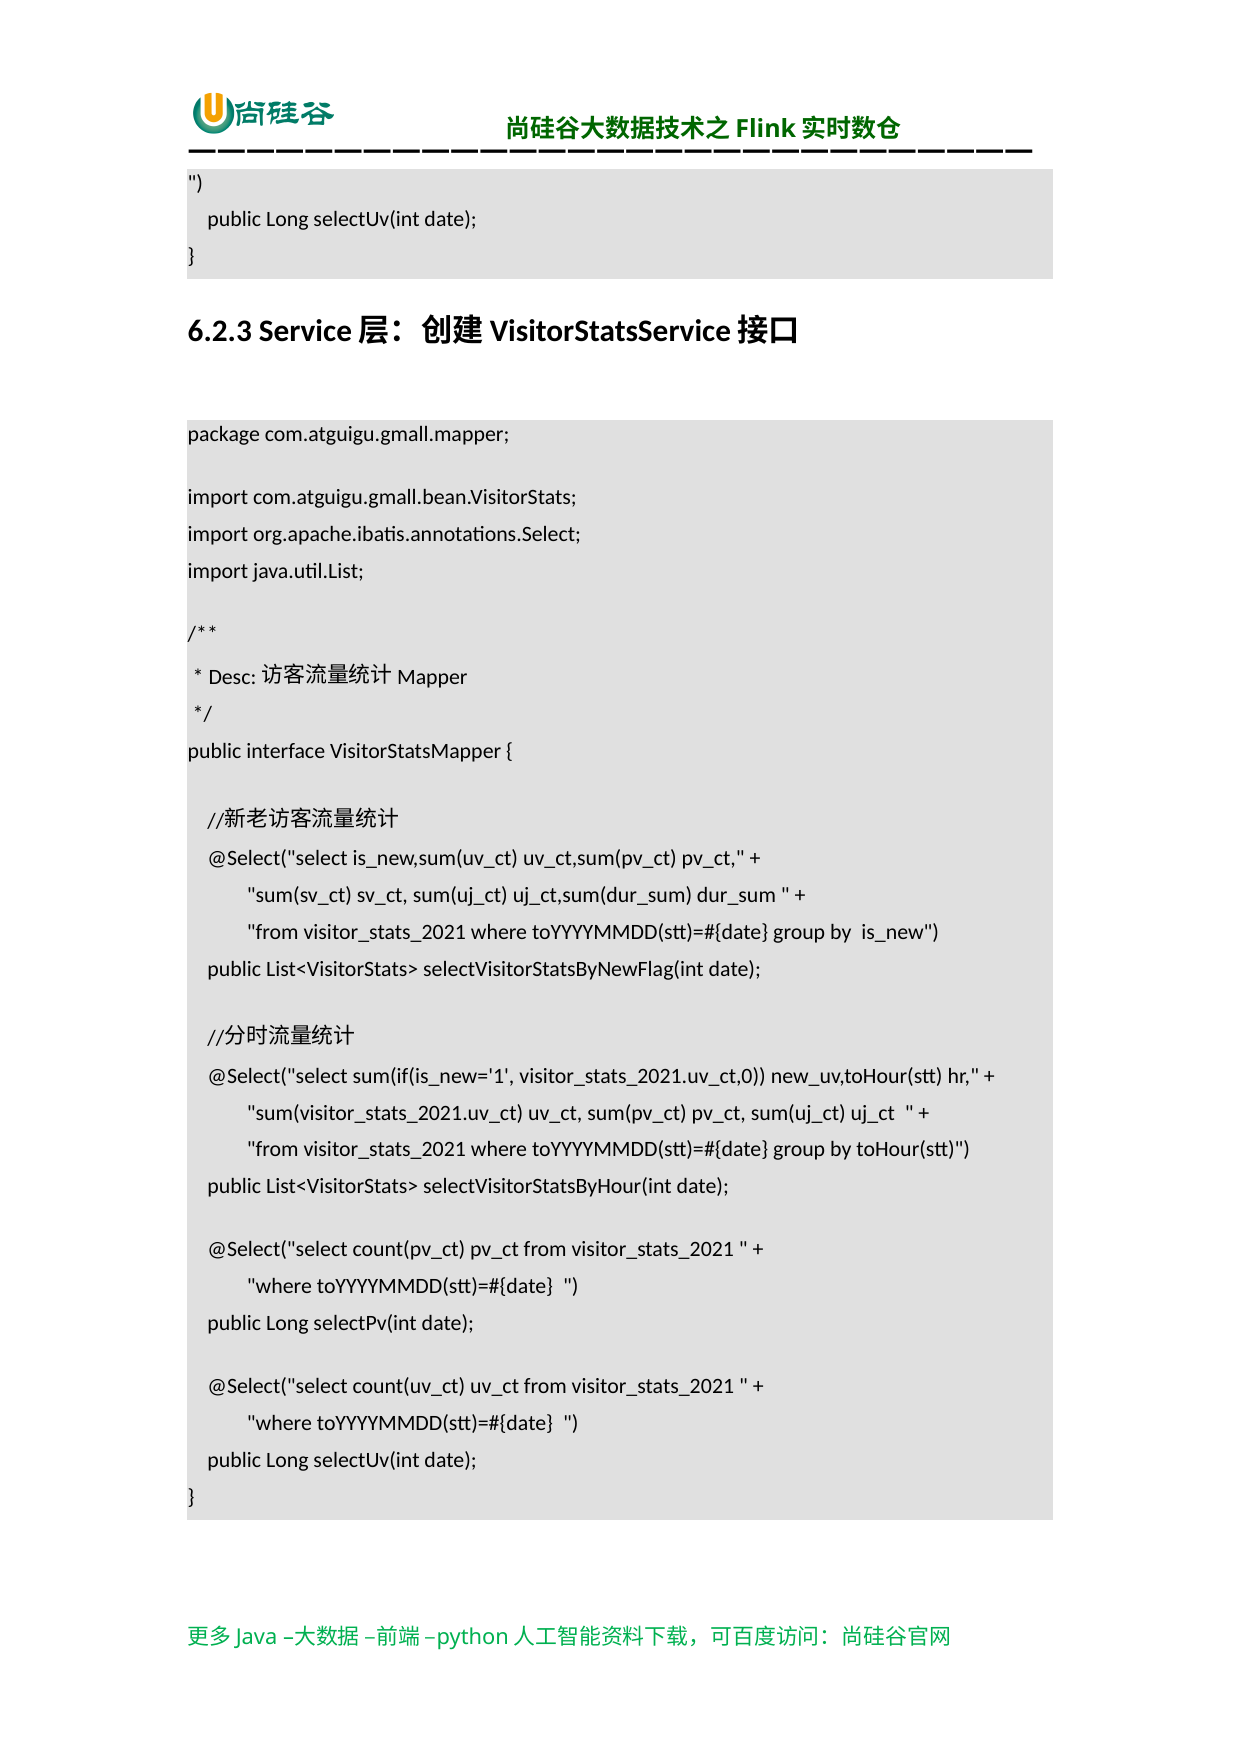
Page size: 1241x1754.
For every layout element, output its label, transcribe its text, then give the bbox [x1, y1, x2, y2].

text "from visitor_stats_2021 where toYYYYMMDD(stt)=#{date} group by toHour(stt)") [187, 1135, 1053, 1172]
text public Long selectUv(int date); [187, 1446, 1053, 1483]
text } [187, 242, 1053, 279]
text import java.util.List; [187, 557, 1053, 593]
picture [187, 88, 338, 138]
text //分时流量统计 [187, 1018, 1053, 1062]
text package com.atguigu.gmall.mapper; [187, 420, 1053, 457]
text @Select("select count(uv_ct) uv_ct from visitor_stats_2021 " + [187, 1373, 1053, 1409]
text "where toYYYYMMDD(stt)=#{date} ") [187, 1272, 1053, 1309]
text import org.apache.ibatis.annotations.Select; [187, 520, 1053, 557]
text public List<VisitorStats> selectVisitorStatsByNewFlag(int date); [187, 955, 1053, 992]
text } [187, 1483, 1053, 1520]
text public Long selectUv(int date); [187, 205, 1053, 242]
text */ [187, 701, 1053, 737]
text "from visitor_stats_2021 where toYYYYMMDD(stt)=#{date} group by is_new") [187, 918, 1053, 955]
text /** [187, 620, 1053, 657]
text public interface VisitorStatsMapper { [187, 737, 1053, 774]
text public Long selectPv(int date); [187, 1309, 1053, 1346]
text "where toYYYYMMDD(stt)=#{date} ") [187, 1409, 1053, 1446]
text "sum(sv_ct) sv_ct, sum(uj_ct) uj_ct,sum(dur_sum) dur_sum " + [187, 881, 1053, 918]
text @Select("select sum(if(is_new='1', visitor_stats_2021.uv_ct,0)) new_uv,toHour(stt) hr," + [187, 1062, 1053, 1099]
text import com.atguigu.gmall.bean.VisitorStats; [187, 483, 1053, 520]
text public List<VisitorStats> selectVisitorStatsByHour(int date); [187, 1172, 1053, 1209]
text * Desc: 访客流量统计Mapper [187, 657, 1053, 701]
subtitle 6.2.3 Service层：创建VisitorStatsService接口 [187, 295, 1053, 360]
text "sum(visitor_stats_2021.uv_ct) uv_ct, sum(pv_ct) pv_ct, sum(uj_ct) uj_ct " + [187, 1099, 1053, 1135]
text @Select("select is_new,sum(uv_ct) uv_ct,sum(pv_ct) pv_ct," + [187, 844, 1053, 881]
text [187, 169, 1053, 205]
text //新老访客流量统计 [187, 801, 1053, 844]
text @Select("select count(pv_ct) pv_ct from visitor_stats_2021 " + [187, 1236, 1053, 1272]
